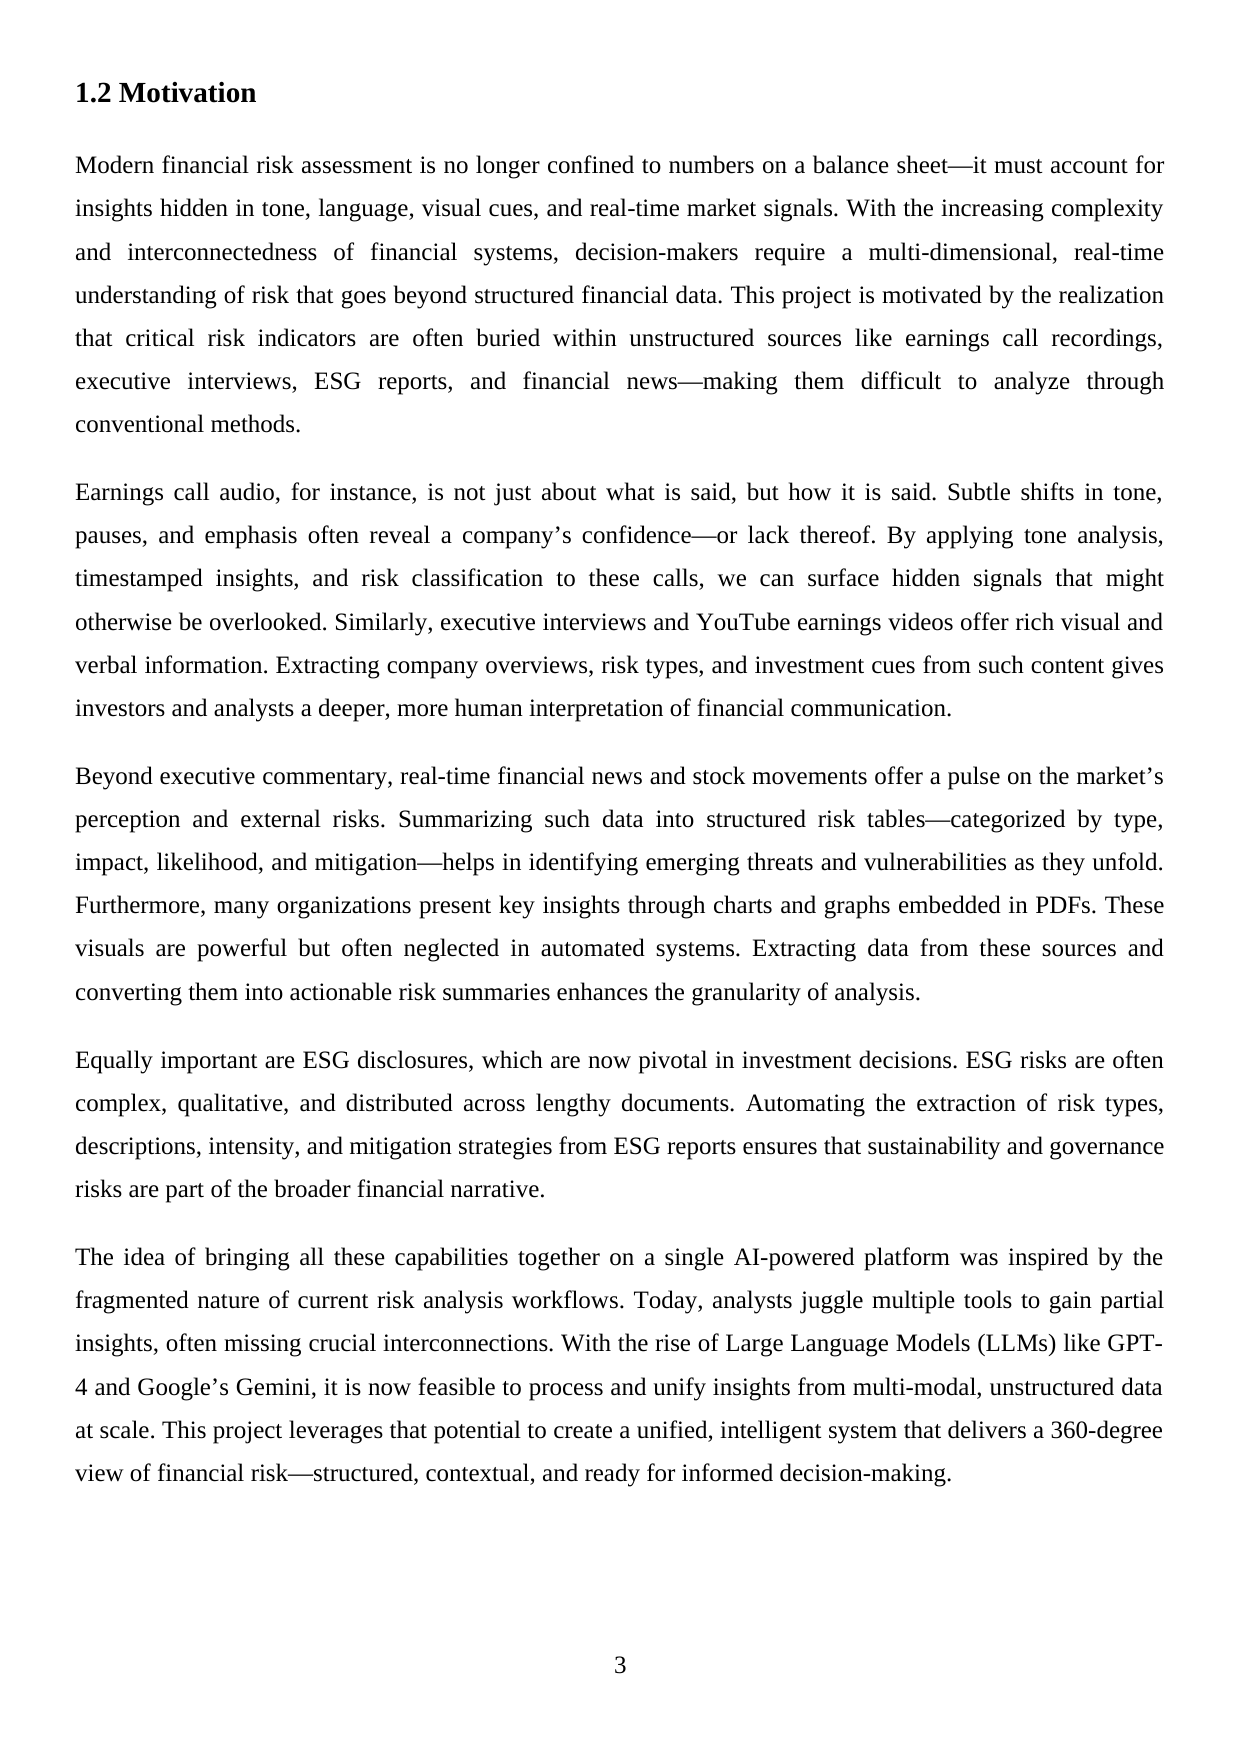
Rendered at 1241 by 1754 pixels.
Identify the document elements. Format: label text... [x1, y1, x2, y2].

text Beyond executive commentary, real-time financial news and stock movements offer a pulse on the market’s perception and external risks. Summarizing such data into structured risk tables—categorized by type, impact, likelihood, and mitigation—helps in identifying emerging threats and vulnerabilities as they unfold. Furthermore, many organizations present key insights through charts and graphs embedded in PDFs. These visuals are powerful but often neglected in automated systems. Extracting data from these sources and converting them into actionable risk summaries enhances the granularity of analysis. [75, 761, 1165, 1005]
text The idea of bringing all these capabilities together on a single AI-powered platform was inspired by the fragmented nature of current risk analysis workflows. Today, analysts juggle multiple tools to gain partial insights, often missing crucial interconnections. With the rise of Large Language Models (LLMs) like GPT-4 and Google’s Gemini, it is now feasible to process and unify insights from multi-modal, unstructured data at scale. This project leverages that potential to create a unified, intelligent system that delivers a 360-degree view of financial risk—structured, contextual, and ready for informed decision-making. [75, 1242, 1165, 1487]
text Earnings call audio, for instance, is not just about what is said, but how it is said. Subtle shifts in tone, pauses, and emphasis often reveal a company’s confidence—or lack thereof. By applying tone analysis, timestamped insights, and risk classification to these calls, we can surface hidden signals that might otherwise be overlooked. Similarly, executive interviews and YouTube earnings videos offer rich visual and verbal information. Extracting company overviews, risk types, and investment cues from such content gives investors and analysts a deeper, more human interpretation of financial communication. [75, 477, 1165, 722]
text Modern financial risk assessment is no longer confined to numbers on a balance sheet—it must account for insights hidden in tone, language, visual cues, and real-time market signals. With the increasing complexity and interconnectedness of financial systems, decision-makers require a multi-dimensional, real-time understanding of risk that goes beyond structured financial data. This project is motivated by the realization that critical risk indicators are often buried within unstructured sources like earnings call recordings, executive interviews, ESG reports, and financial news—making them difficult to analyze through conventional methods. [75, 150, 1165, 438]
text 1.2 Motivation [75, 75, 1165, 108]
text Equally important are ESG disclosures, which are now pivotal in investment decisions. ESG risks are often complex, qualitative, and distributed across lengthy documents. Automating the extraction of risk types, descriptions, intensity, and mitigation strategies from ESG reports ensures that sustainability and governance risks are part of the broader financial narrative. [75, 1045, 1165, 1203]
